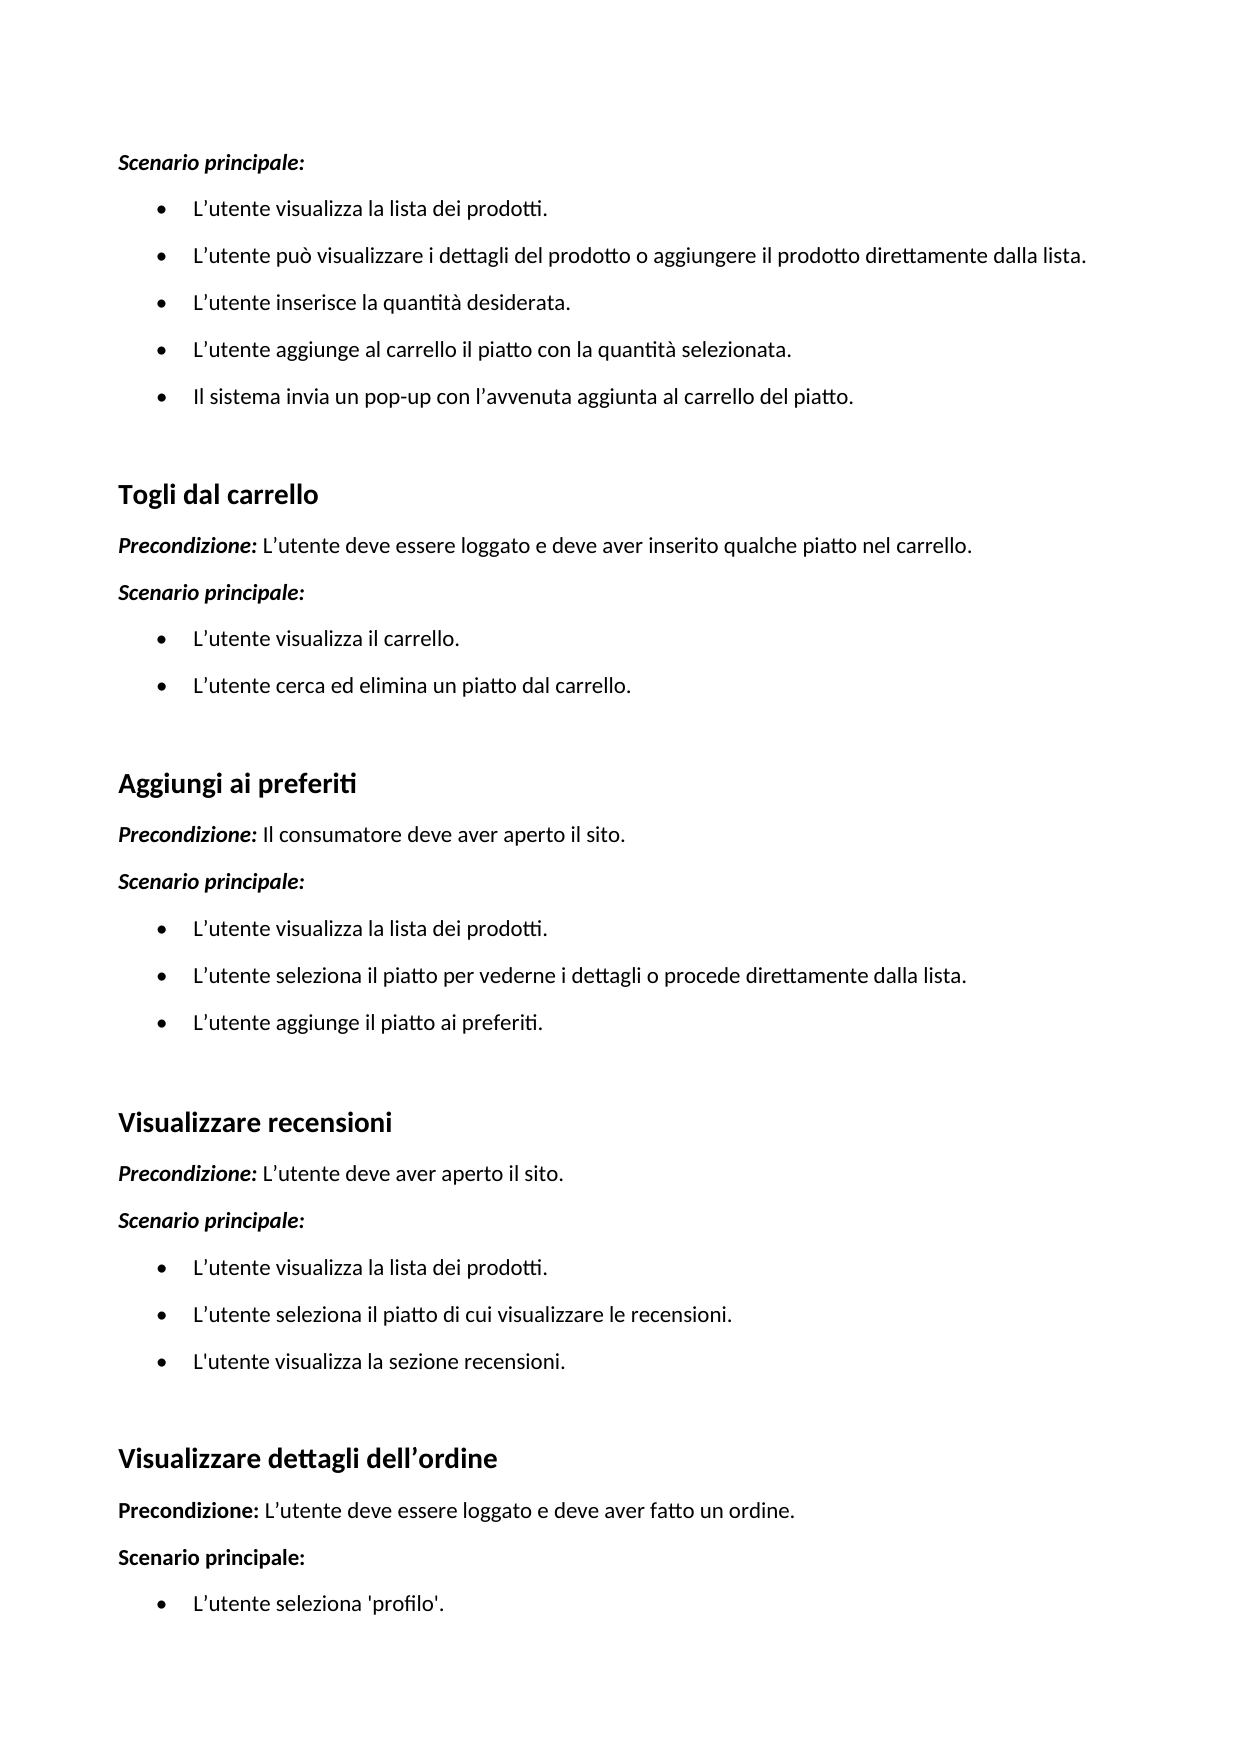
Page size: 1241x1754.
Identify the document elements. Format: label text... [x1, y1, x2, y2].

text Precondizione: L’utente deve aver aperto il sito. [118, 1159, 1122, 1187]
text Precondizione: L’utente deve essere loggato e deve aver fatto un ordine. [118, 1496, 1122, 1524]
list L’utente seleziona il piatto per vederne i dettagli o procede direttamente dalla lista. [156, 961, 1122, 989]
list L'utente visualizza la sezione recensioni. [156, 1347, 1122, 1375]
list L’utente aggiunge al carrello il piatto con la quantità selezionata. [156, 335, 1122, 363]
text Scenario principale: [118, 148, 1122, 176]
text Togli dal carrello [118, 476, 1122, 511]
list L’utente visualizza il carrello. [156, 624, 1122, 653]
text Scenario principale: [118, 1543, 1122, 1571]
text Visualizzare recensioni [118, 1104, 1122, 1140]
text Precondizione: L’utente deve essere loggato e deve aver inserito qualche piatto nel carrello. [118, 531, 1122, 559]
list L’utente può visualizzare i dettagli del prodotto o aggiungere il prodotto direttamente dalla lista. [156, 241, 1122, 269]
list L’utente cerca ed elimina un piatto dal carrello. [156, 671, 1122, 699]
list L’utente inserisce la quantità desiderata. [156, 288, 1122, 316]
list L’utente seleziona 'profilo'. [156, 1589, 1122, 1617]
text Scenario principale: [118, 1206, 1122, 1234]
text Visualizzare dettagli dell’ordine [118, 1441, 1122, 1476]
list L’utente visualizza la lista dei prodotti. [156, 914, 1122, 942]
text Precondizione: Il consumatore deve aver aperto il sito. [118, 820, 1122, 848]
list Il sistema invia un pop-up con l’avvenuta aggiunta al carrello del piatto. [156, 382, 1122, 410]
list L’utente aggiunge il piatto ai preferiti. [156, 1008, 1122, 1036]
text Scenario principale: [118, 867, 1122, 895]
list L’utente visualizza la lista dei prodotti. [156, 1253, 1122, 1281]
list L’utente visualizza la lista dei prodotti. [156, 194, 1122, 222]
list L’utente seleziona il piatto di cui visualizzare le recensioni. [156, 1300, 1122, 1328]
text Scenario principale: [118, 578, 1122, 606]
text Aggiungi ai preferiti [118, 765, 1122, 801]
